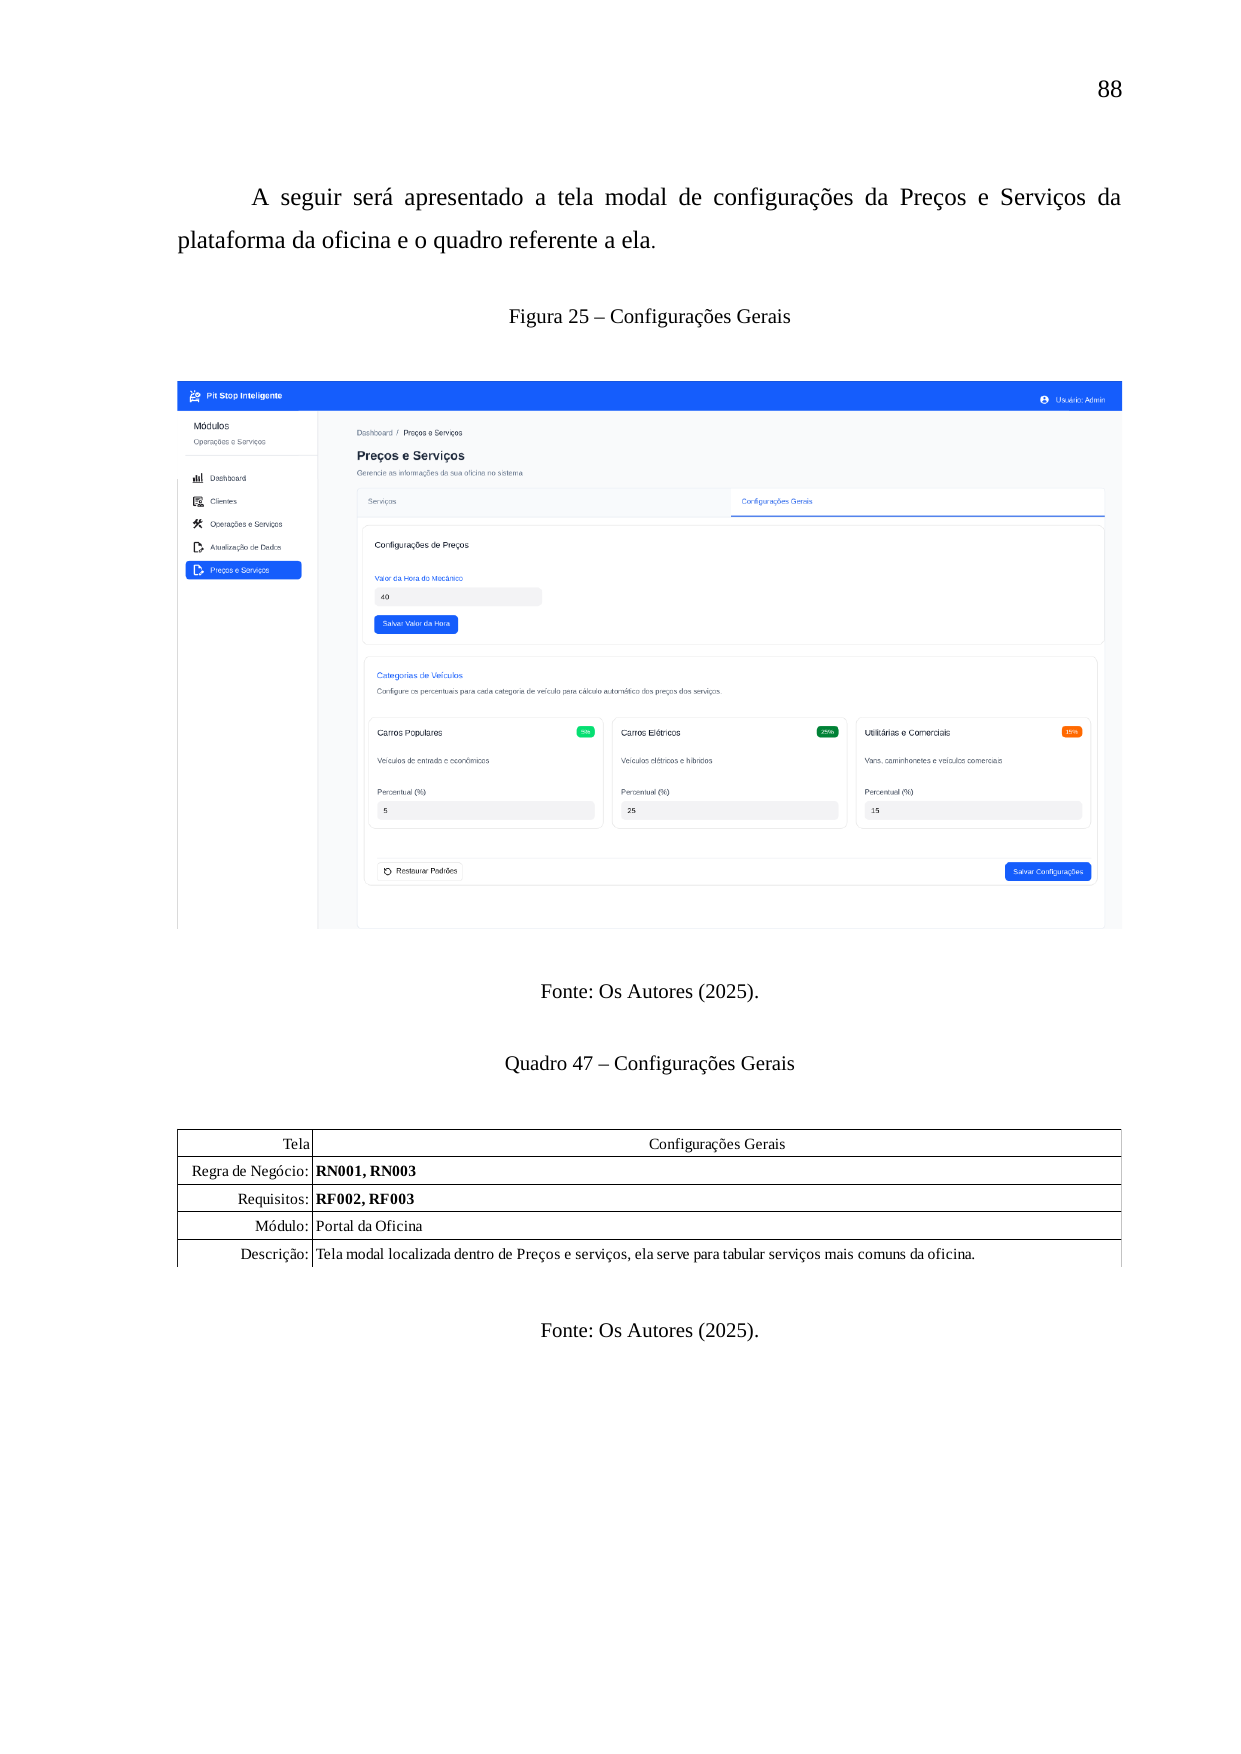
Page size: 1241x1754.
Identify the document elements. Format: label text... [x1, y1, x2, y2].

text Fonte: Os Autores (2025). [177, 979, 1122, 1003]
picture [177, 381, 1123, 929]
text Fonte: Os Autores (2025). [177, 1318, 1122, 1342]
text Figura 25 – Configurações Gerais [177, 304, 1122, 328]
text Quadro 47 – Configurações Gerais [177, 1051, 1122, 1075]
text A seguir será apresentado a tela modal de configurações da Preços e Serviços da plataforma da oficina e o quadro referente a ela. [177, 182, 1122, 253]
